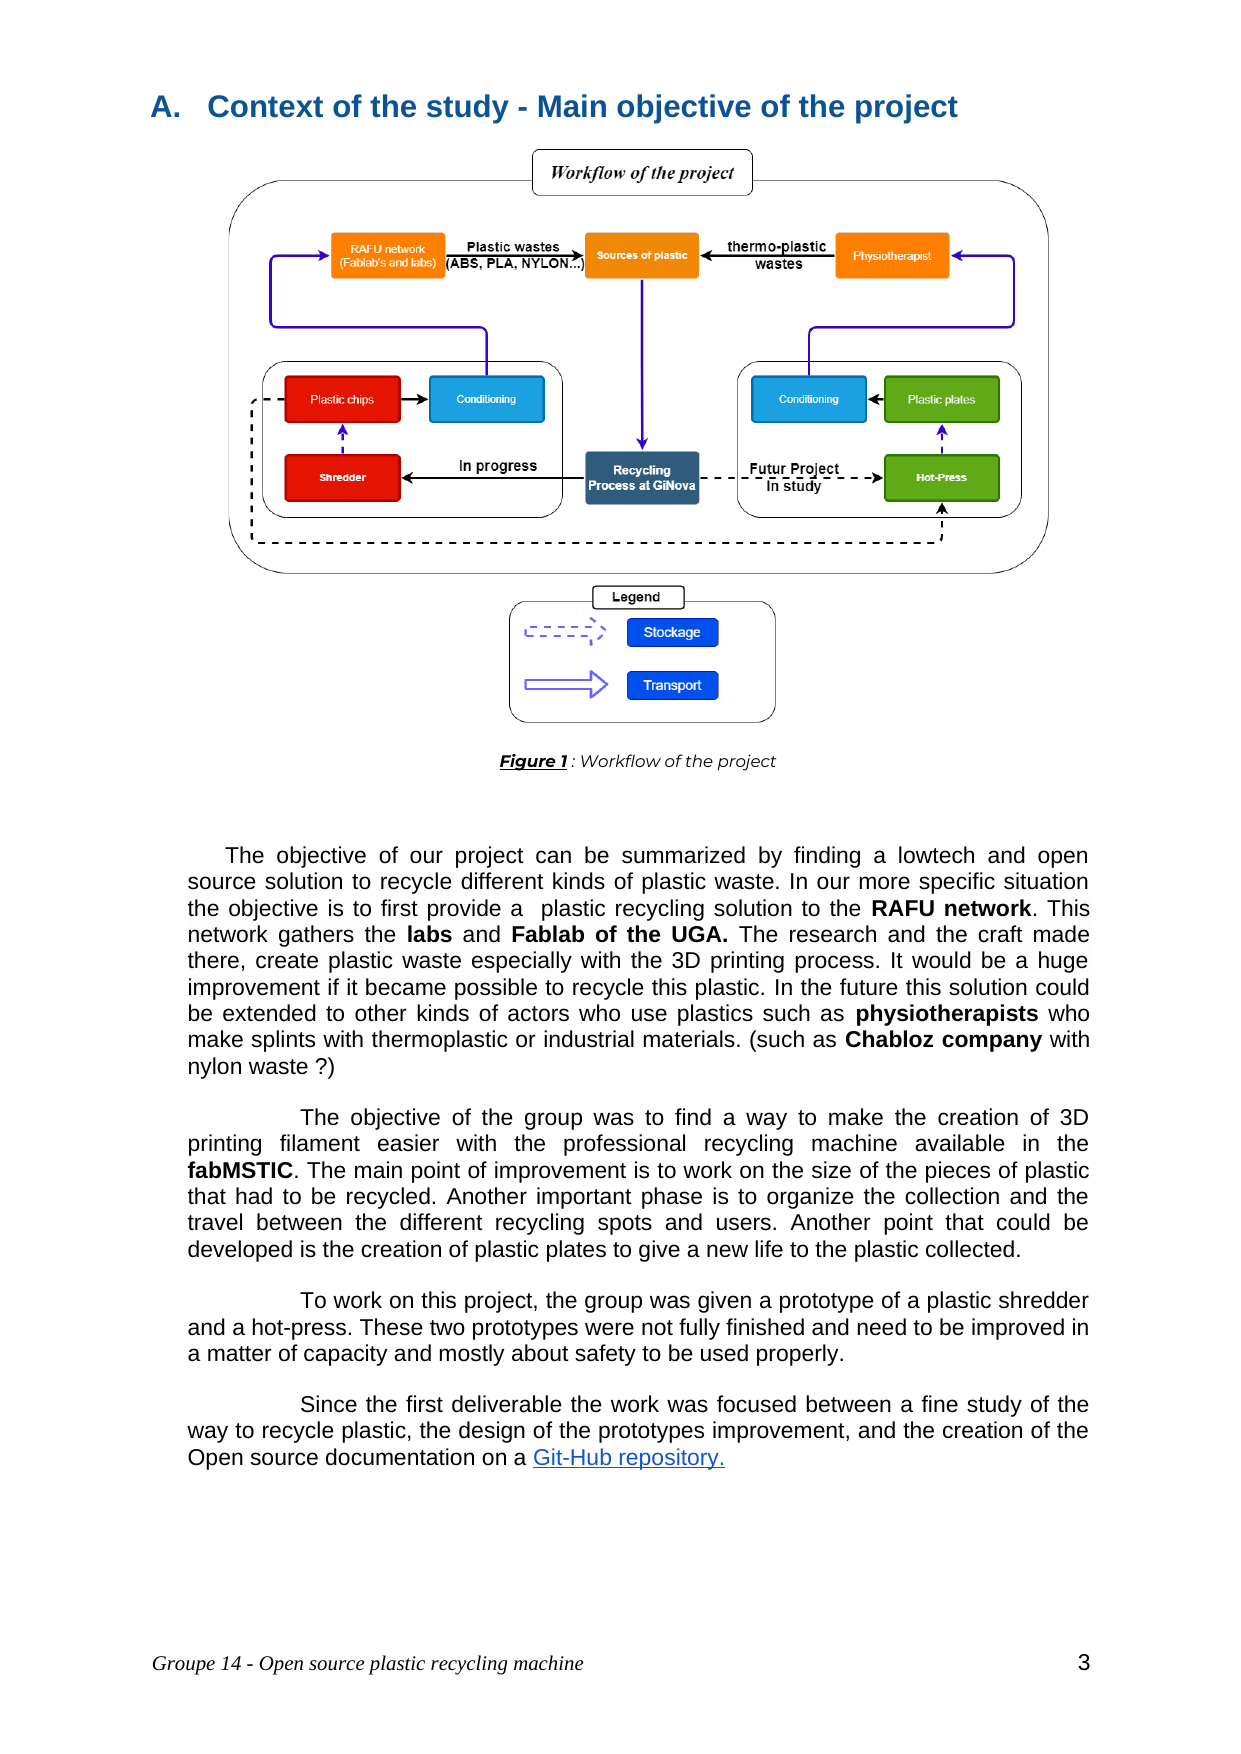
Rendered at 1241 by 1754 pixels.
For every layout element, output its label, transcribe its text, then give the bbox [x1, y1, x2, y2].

picture [228, 149, 1049, 727]
text Figure 1 : Workflow of the project [187, 751, 1090, 771]
text The objective of our project can be summarized by finding a lowtech and open source solution to recycle different kinds of plastic waste. In our more specific situation the objective is to first provide a plastic recycling solution to the RAFU network. This network gathers the labs and Fablab of the UGA. The research and the craft made there, create plastic waste especially with the 3D printing process. It would be a huge improvement if it became possible to recycle this plastic. In the future this solution could be extended to other kinds of actors who use plastics such as physiotherapists who make splints with thermoplastic or industrial materials. (such as Chabloz company with nylon waste ?) [150, 842, 1090, 1079]
text Since the first deliverable the work was focused between a fine study of the way to recycle plastic, the design of the prototypes improvement, and the creation of the Open source documentation on a Git-Hub repository. [187, 1391, 1090, 1470]
text The objective of the group was to find a way to make the creation of 3D printing filament easier with the professional recycling machine available in the fabMSTIC. The main point of improvement is to work on the size of the pieces of plastic that had to be recycled. Another important phase is to organize the collection and the travel between the different recycling spots and users. Another point that could be developed is the creation of plastic plates to give a new life to the plastic collected. [187, 1104, 1090, 1262]
subtitle A. Context of the study - Main objective of the project [150, 88, 1090, 124]
text To work on this project, the group was given a prototype of a plastic shredder and a hot-press. These two prototypes were not fully finished and need to be improved in a matter of capacity and mostly about safety to be used properly. [187, 1287, 1090, 1366]
